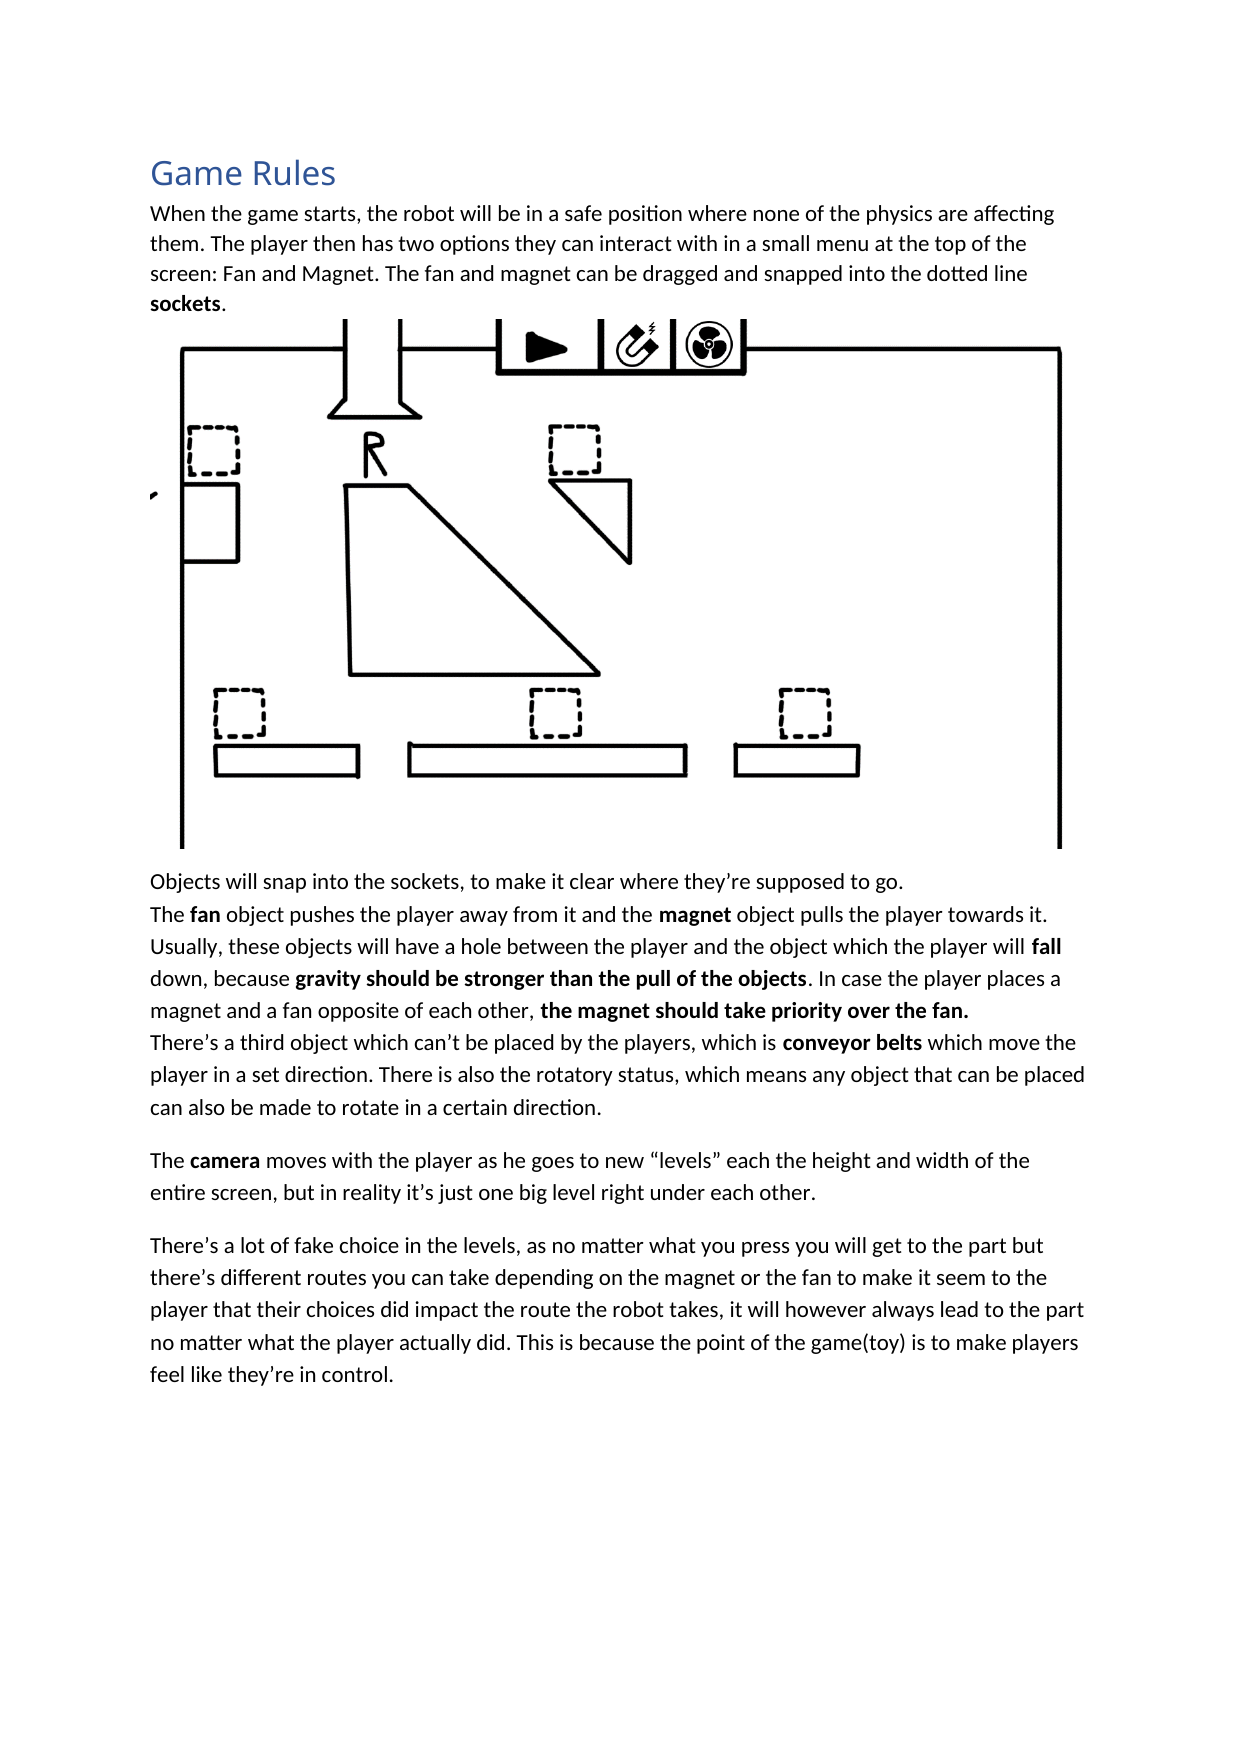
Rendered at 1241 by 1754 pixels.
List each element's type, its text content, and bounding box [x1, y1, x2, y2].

text Objects will snap into the sockets, to make it clear where they’re supposed to go. The fan object pushes the player away from it and the magnet object pulls the player towards it. Usually, these objects will have a hole between the player and the object which the player will fall down, because gravity should be stronger than the pull of the objects. In case the player places a magnet and a fan opposite of each other, the magnet should take priority over the fan. There’s a third object which can’t be placed by the players, which is conveyor belts which move the player in a set direction. There is also the rotatory status, which means any object that can be placed can also be made to rotate in a certain direction. [150, 867, 1090, 1121]
text The camera moves with the player as he goes to new “levels” each the height and width of the entire screen, but in reality it’s just one big level right under each other. [150, 1146, 1090, 1206]
text When the game starts, the robot will be in a safe position where none of the physics are affecting them. The player then has two options they can interact with in a small menu at the top of the screen: Fan and Magnet. The fan and magnet can be dragged and snapped into the dotted line sockets. [150, 199, 1090, 319]
text There’s a lot of fake choice in the levels, as no matter what you press you will get to the part but there’s different routes you can take depending on the magnet or the fan to make it seem to the player that their choices did impact the route the robot takes, it will however always lead to the part no matter what the player actually did. This is because the point of the game(toy) is to make players feel like they’re in control. [150, 1231, 1090, 1388]
subtitle Game Rules [150, 150, 1090, 195]
picture [150, 319, 1091, 849]
